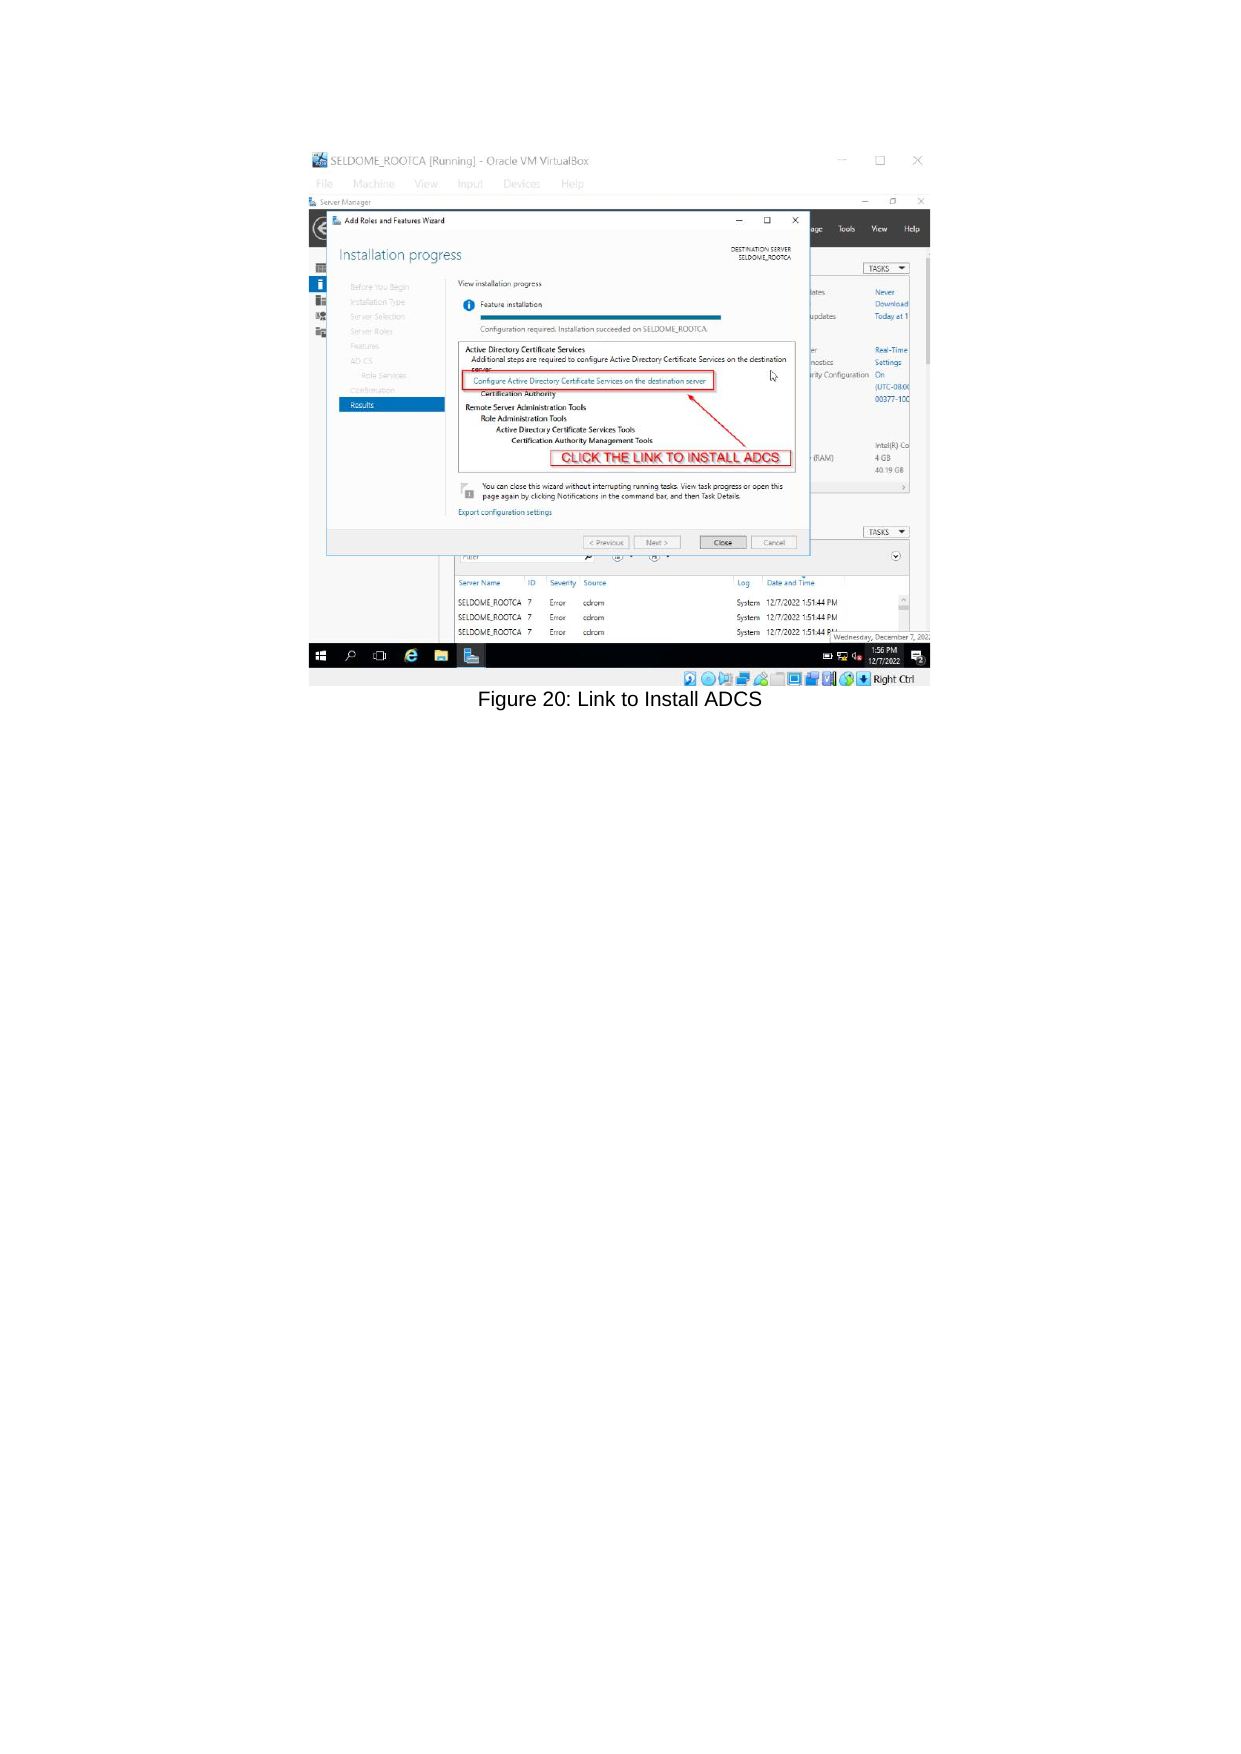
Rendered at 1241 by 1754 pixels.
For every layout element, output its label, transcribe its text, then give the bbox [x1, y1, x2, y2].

text Figure 20: Link to Install ADCS [150, 687, 1090, 711]
picture [308, 150, 931, 686]
